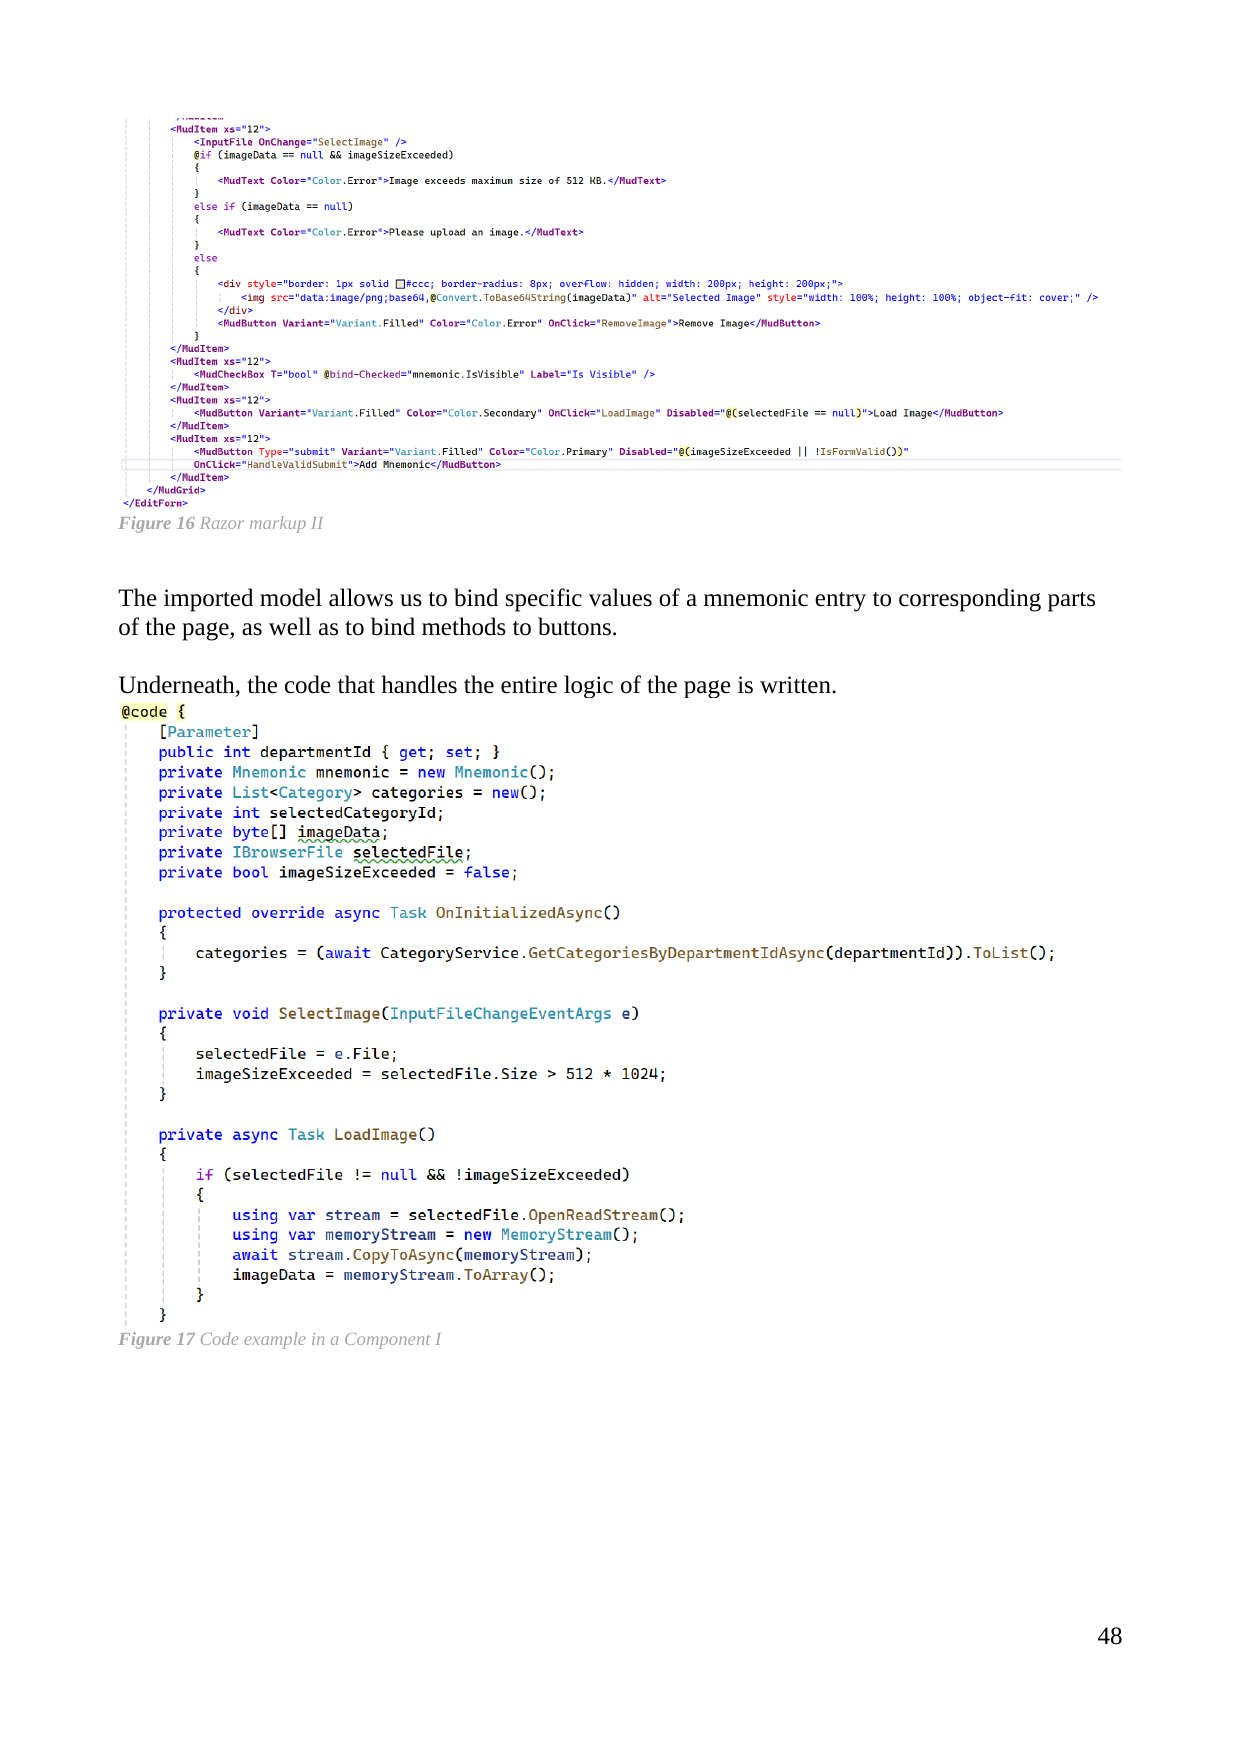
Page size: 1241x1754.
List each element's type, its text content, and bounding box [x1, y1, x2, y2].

text The imported model allows us to bind specific values of a mnemonic entry to corresponding parts of the page, as well as to bind methods to buttons. [118, 583, 1122, 641]
text Figure 16 Razor markup II [118, 513, 1122, 534]
picture [118, 118, 1122, 513]
text Underneath, the code that handles the entire logic of the page is written. [118, 670, 1122, 698]
text Figure 17 Code example in a Component I [118, 1329, 1122, 1350]
picture [118, 698, 1123, 1329]
